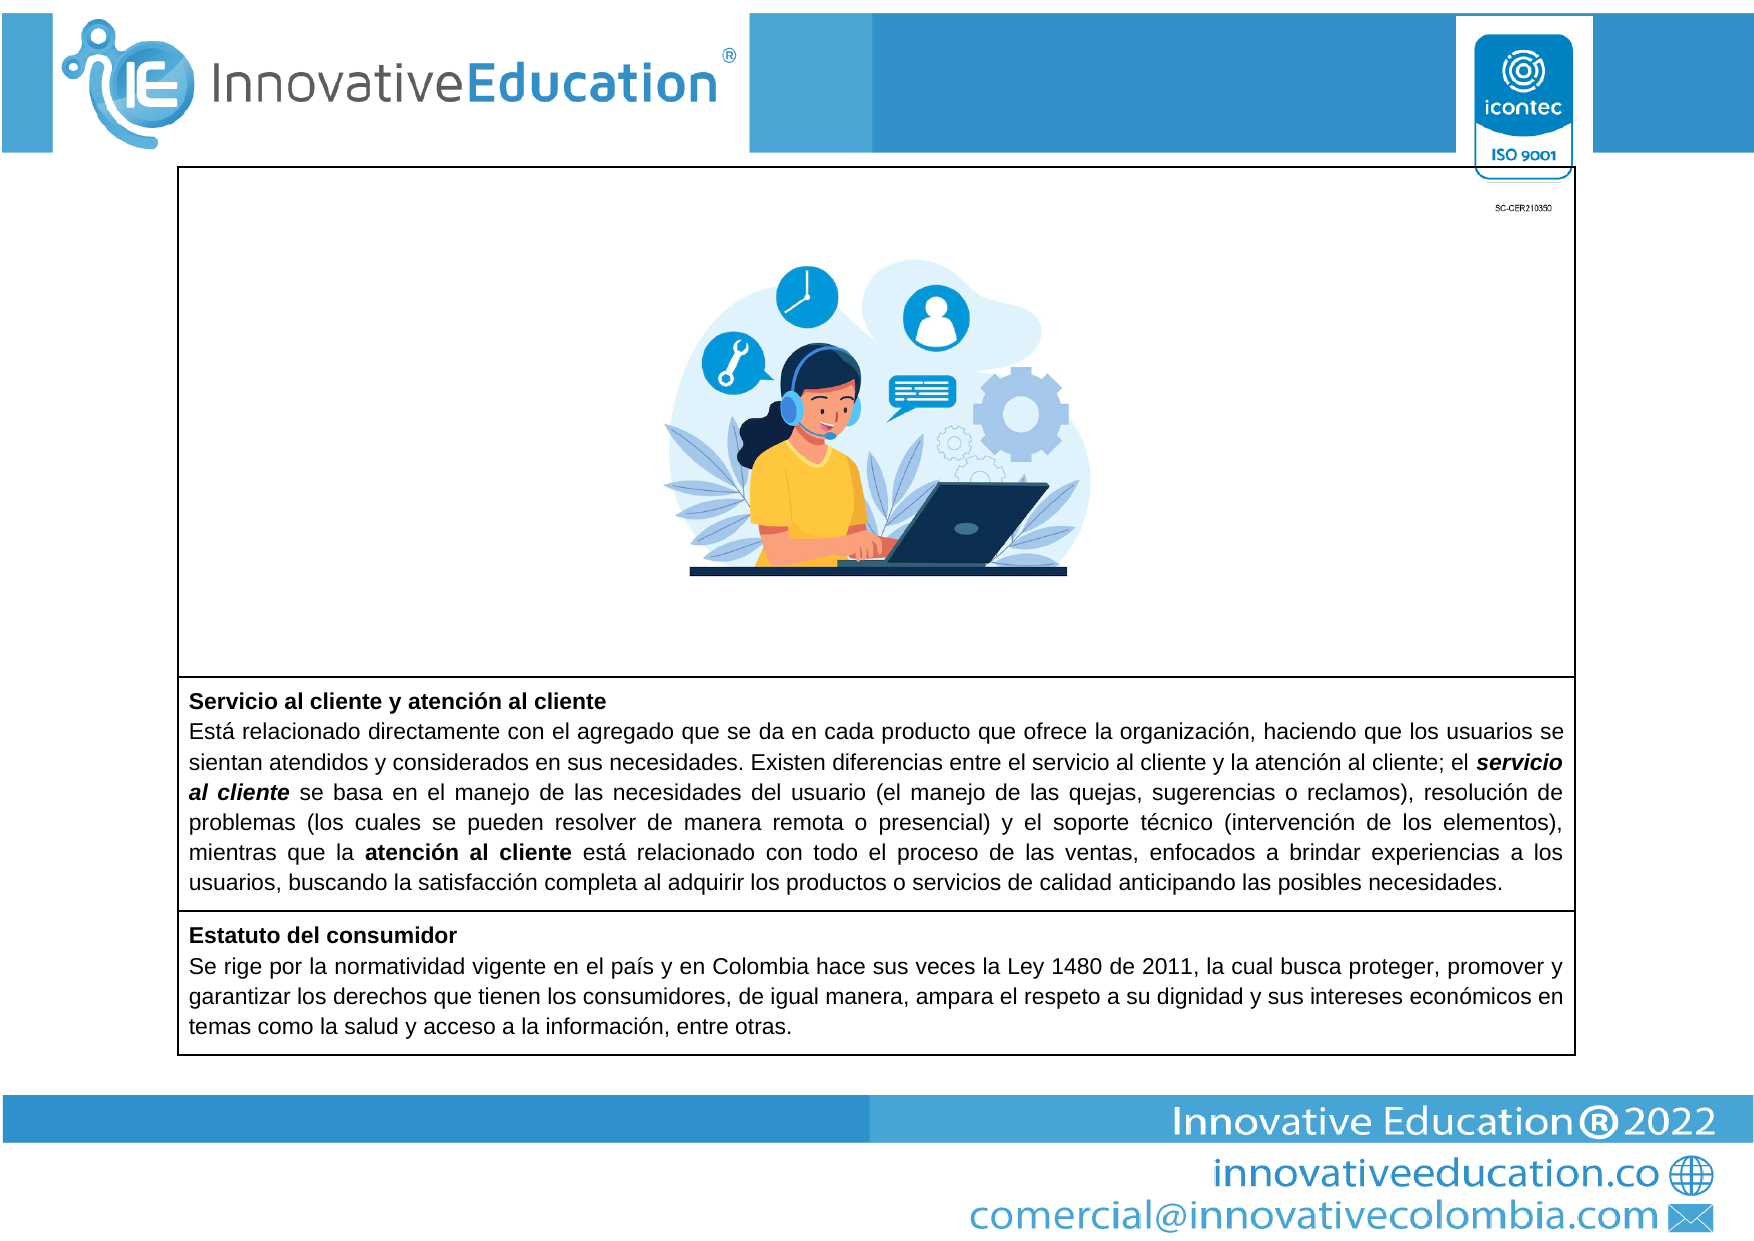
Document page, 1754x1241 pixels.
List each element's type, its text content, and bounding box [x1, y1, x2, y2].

picture [637, 178, 1116, 657]
picture [1492, 104, 1500, 114]
table_cell Servicio al cliente y atención al cliente Está relacionado directamente con el agregado que se da en cada producto que ofrece la organización, haciendo que los usuarios se sientan atendidos y considerados en sus necesidades. Existen diferencias entre el servicio al cliente y la atención al cliente; el servicio al cliente se basa en el manejo de las necesidades del usuario (el manejo de las quejas, sugerencias o reclamos), resolución de problemas (los cuales se pueden resolver de manera remota o presencial) y el soporte técnico (intervención de los elementos), mientras que la atención al cliente está relacionado con todo el proceso de las ventas, enfocados a brindar experiencias a los usuarios, buscando la satisfacción completa al adquirir los productos o servicios de calidad anticipando las posibles necesidades. [179, 678, 1574, 910]
picture [1510, 57, 1533, 85]
picture [1511, 86, 1535, 92]
picture [1516, 64, 1531, 78]
table_cell Estatuto del consumidor Se rige por la normatividad vigente en el país y en Colombia hace sus veces la Ley 1480 de 2011, la cual busca proteger, promover y garantizar los derechos que tienen los consumidores, de igual manera, ampara el respeto a su dignidad y sus intereses económicos en temas como la salud y acceso a la información, entre otras. [179, 912, 1574, 1054]
picture [1503, 61, 1508, 83]
picture [1520, 103, 1528, 114]
picture [1534, 59, 1544, 85]
picture [1471, 32, 1576, 166]
picture [1513, 51, 1538, 57]
picture [2, 0, 1754, 166]
picture [1477, 124, 1571, 166]
table_cell [179, 168, 1574, 676]
picture [2, 1093, 1754, 1239]
picture [1531, 101, 1536, 114]
picture [1539, 103, 1549, 114]
